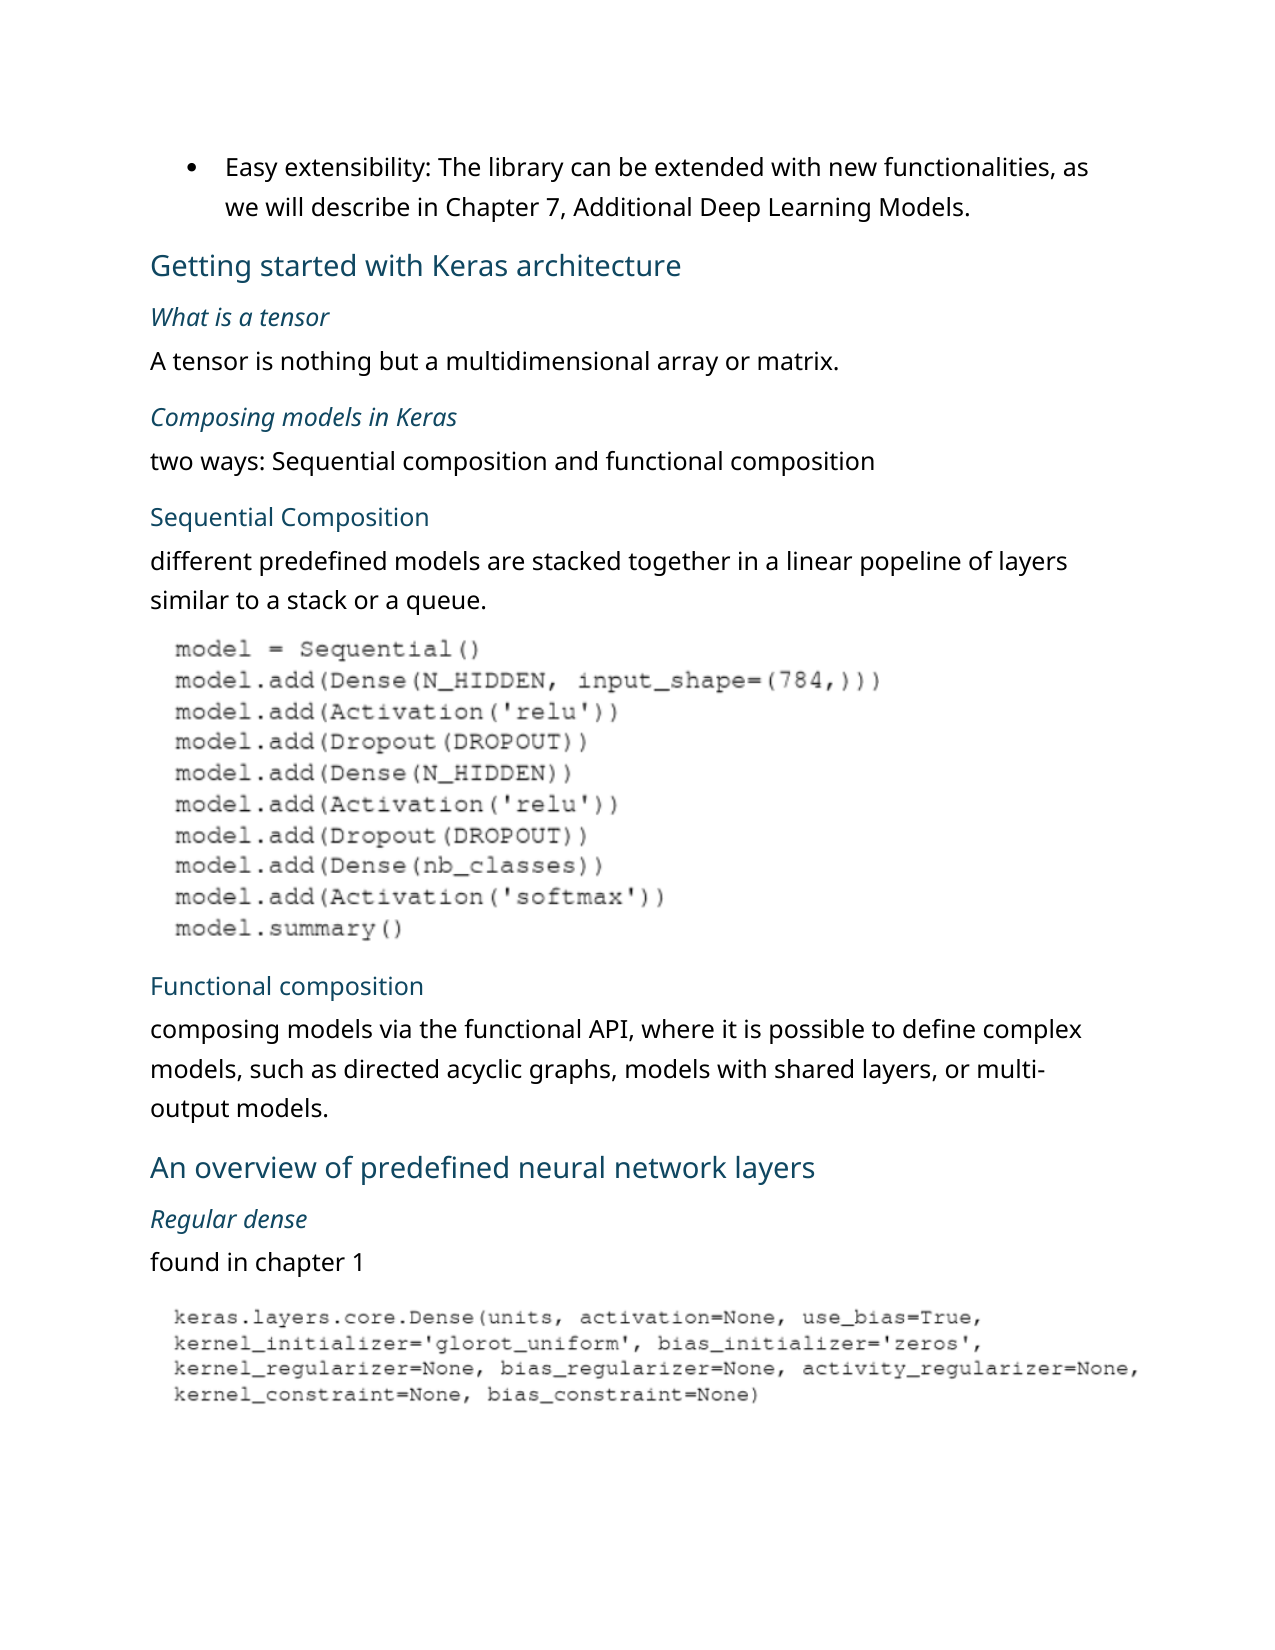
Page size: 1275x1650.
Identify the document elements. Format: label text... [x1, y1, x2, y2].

text found in chapter 1 [150, 1245, 1125, 1279]
text different predefined models are stacked together in a linear popeline of layers similar to a stack or a queue. [150, 543, 1125, 617]
subtitle An overview of predefined neural network layers [150, 1147, 1125, 1187]
subtitle Functional composition [150, 968, 1125, 1002]
subtitle Regular dense [150, 1201, 1125, 1235]
subtitle Sequential Composition [150, 499, 1125, 533]
text two ways: Sequential composition and functional composition [150, 443, 1125, 477]
subtitle Getting started with Keras architecture [150, 246, 1125, 285]
subtitle What is a tensor [150, 300, 1125, 334]
text composing models via the functional API, where it is possible to define complex models, such as directed acyclic graphs, models with shared layers, or multi-output models. [150, 1012, 1125, 1125]
list Easy extensibility: The library can be extended with new functionalities, as we will describe in Chapter 7, Additional Deep Learning Models. [187, 150, 1125, 223]
text A tensor is nothing but a multidimensional array or matrix. [150, 343, 1125, 378]
subtitle Composing models in Keras [150, 400, 1125, 434]
